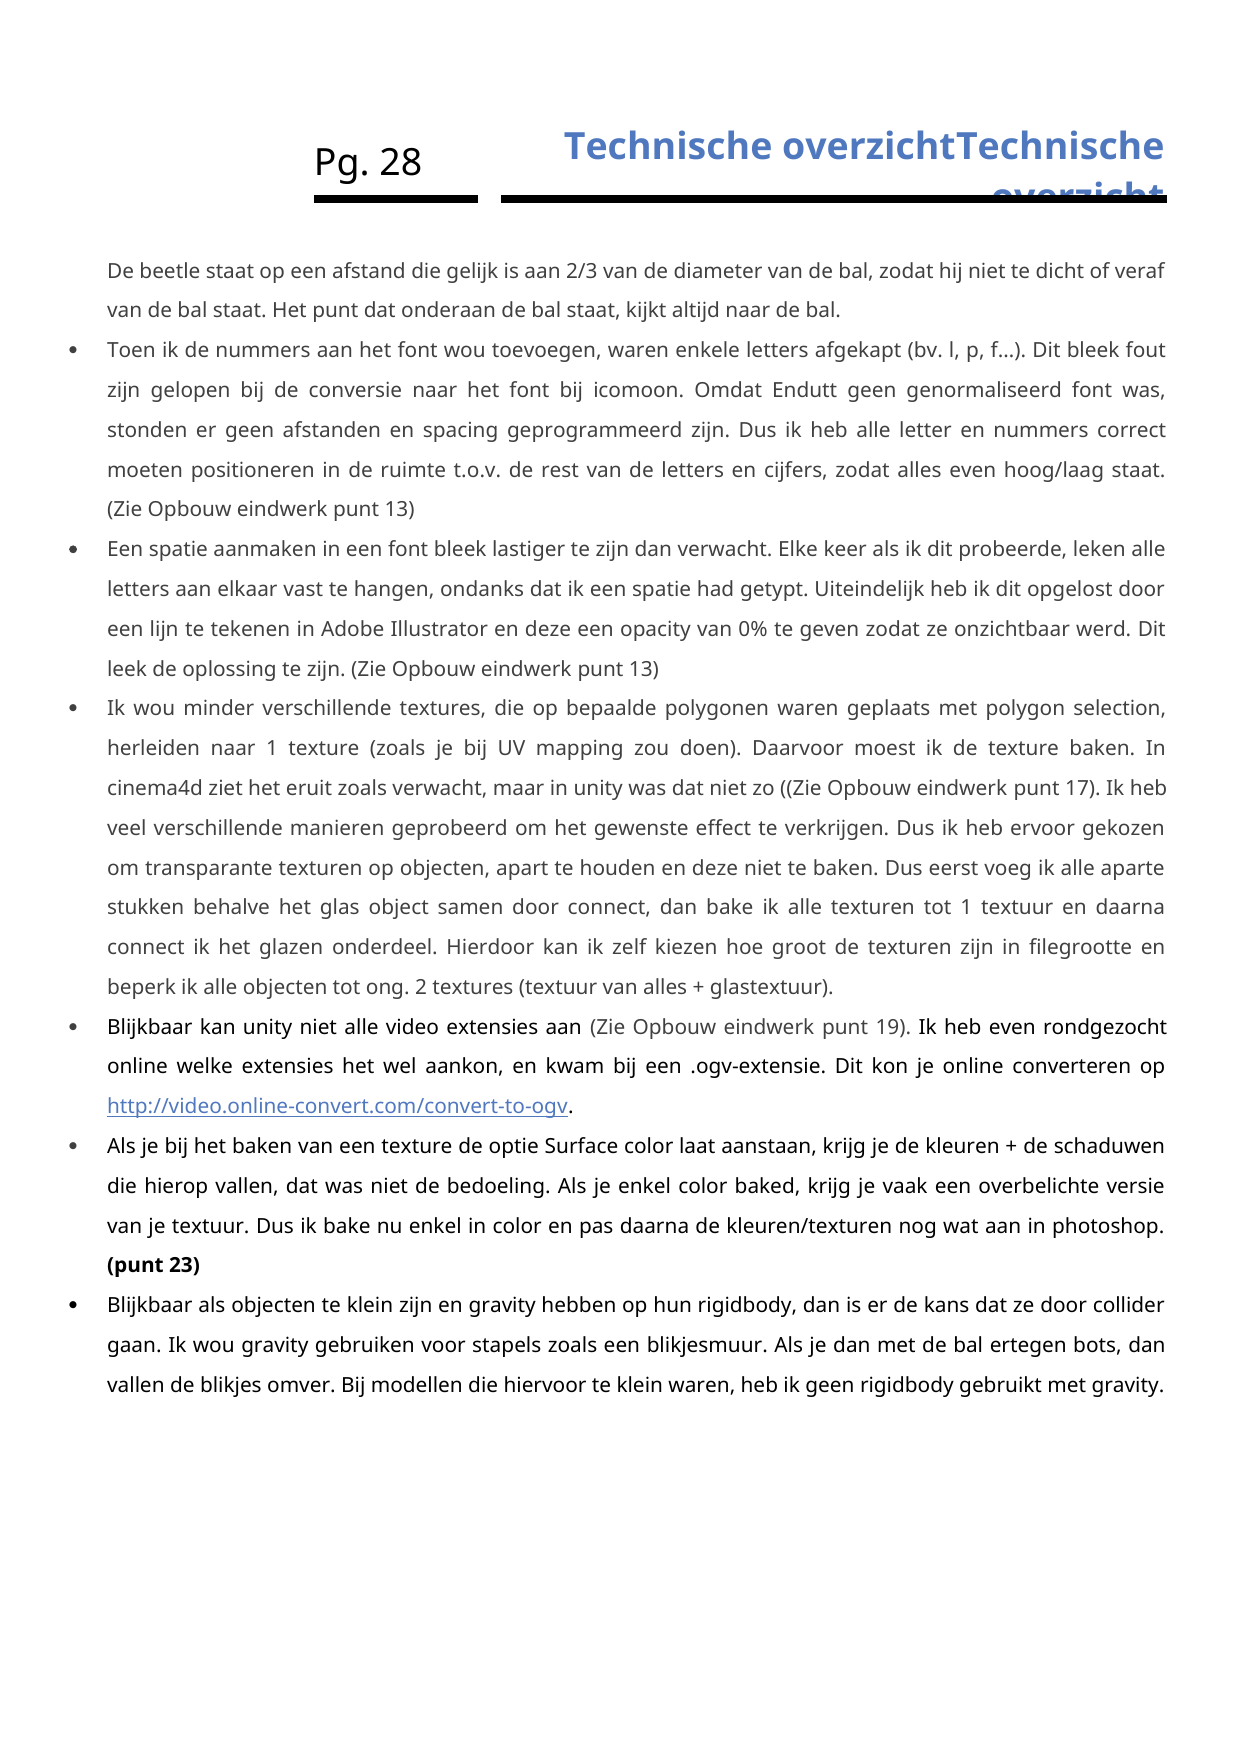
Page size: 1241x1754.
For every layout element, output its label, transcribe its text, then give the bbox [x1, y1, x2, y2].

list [69, 256, 1167, 324]
list Blijkbaar kan unity niet alle video extensies aan (Zie Opbouw eindwerk punt 19). Ik heb even rondgezocht online welke extensies het wel aankon, en kwam bij een .ogv-extensie. Dit kon je online converteren op http://video.online-convert.com/convert-to-ogv. [69, 1012, 1167, 1120]
list Ik wou minder verschillende textures, die op bepaalde polygonen waren geplaats met polygon selection, herleiden naar 1 texture (zoals je bij UV mapping zou doen). Daarvoor moest ik de texture baken. In cinema4d ziet het eruit zoals verwacht, maar in unity was dat niet zo ((Zie Opbouw eindwerk punt 17). Ik heb veel verschillende manieren geprobeerd om het gewenste effect te verkrijgen. Dus ik heb ervoor gekozen om transparante texturen op objecten, apart te houden en deze niet te baken. Dus eerst voeg ik alle aparte stukken behalve het glas object samen door connect, dan bake ik alle texturen tot 1 textuur en daarna connect ik het glazen onderdeel. Hierdoor kan ik zelf kiezen hoe groot de texturen zijn in filegrootte en beperk ik alle objecten tot ong. 2 textures (textuur van alles + glastextuur). [69, 693, 1167, 1001]
list Een spatie aanmaken in een font bleek lastiger te zijn dan verwacht. Elke keer als ik dit probeerde, leken alle letters aan elkaar vast te hangen, ondanks dat ik een spatie had getypt. Uiteindelijk heb ik dit opgelost door een lijn te tekenen in Adobe Illustrator en deze een opacity van 0% te geven zodat ze onzichtbaar werd. Dit leek de oplossing te zijn. (Zie Opbouw eindwerk punt 13) [69, 534, 1167, 682]
list Blijkbaar als objecten te klein zijn en gravity hebben op hun rigidbody, dan is er de kans dat ze door collider gaan. Ik wou gravity gebruiken voor stapels zoals een blikjesmuur. Als je dan met de bal ertegen bots, dan vallen de blikjes omver. Bij modellen die hiervoor te klein waren, heb ik geen rigidbody gebruikt met gravity. [69, 1290, 1167, 1398]
list Toen ik de nummers aan het font wou toevoegen, waren enkele letters afgekapt (bv. l, p, f…). Dit bleek fout zijn gelopen bij de conversie naar het font bij icomoon. Omdat Endutt geen genormaliseerd font was, stonden er geen afstanden en spacing geprogrammeerd zijn. Dus ik heb alle letter en nummers correct moeten positioneren in de ruimte t.o.v. de rest van de letters en cijfers, zodat alles even hoog/laag staat. (Zie Opbouw eindwerk punt 13) [69, 335, 1167, 523]
list Als je bij het baken van een texture de optie Surface color laat aanstaan, krijg je de kleuren + de schaduwen die hierop vallen, dat was niet de bedoeling. Als je enkel color baked, krijg je vaak een overbelichte versie van je textuur. Dus ik bake nu enkel in color en pas daarna de kleuren/texturen nog wat aan in photoshop. (punt 23) [69, 1131, 1167, 1279]
